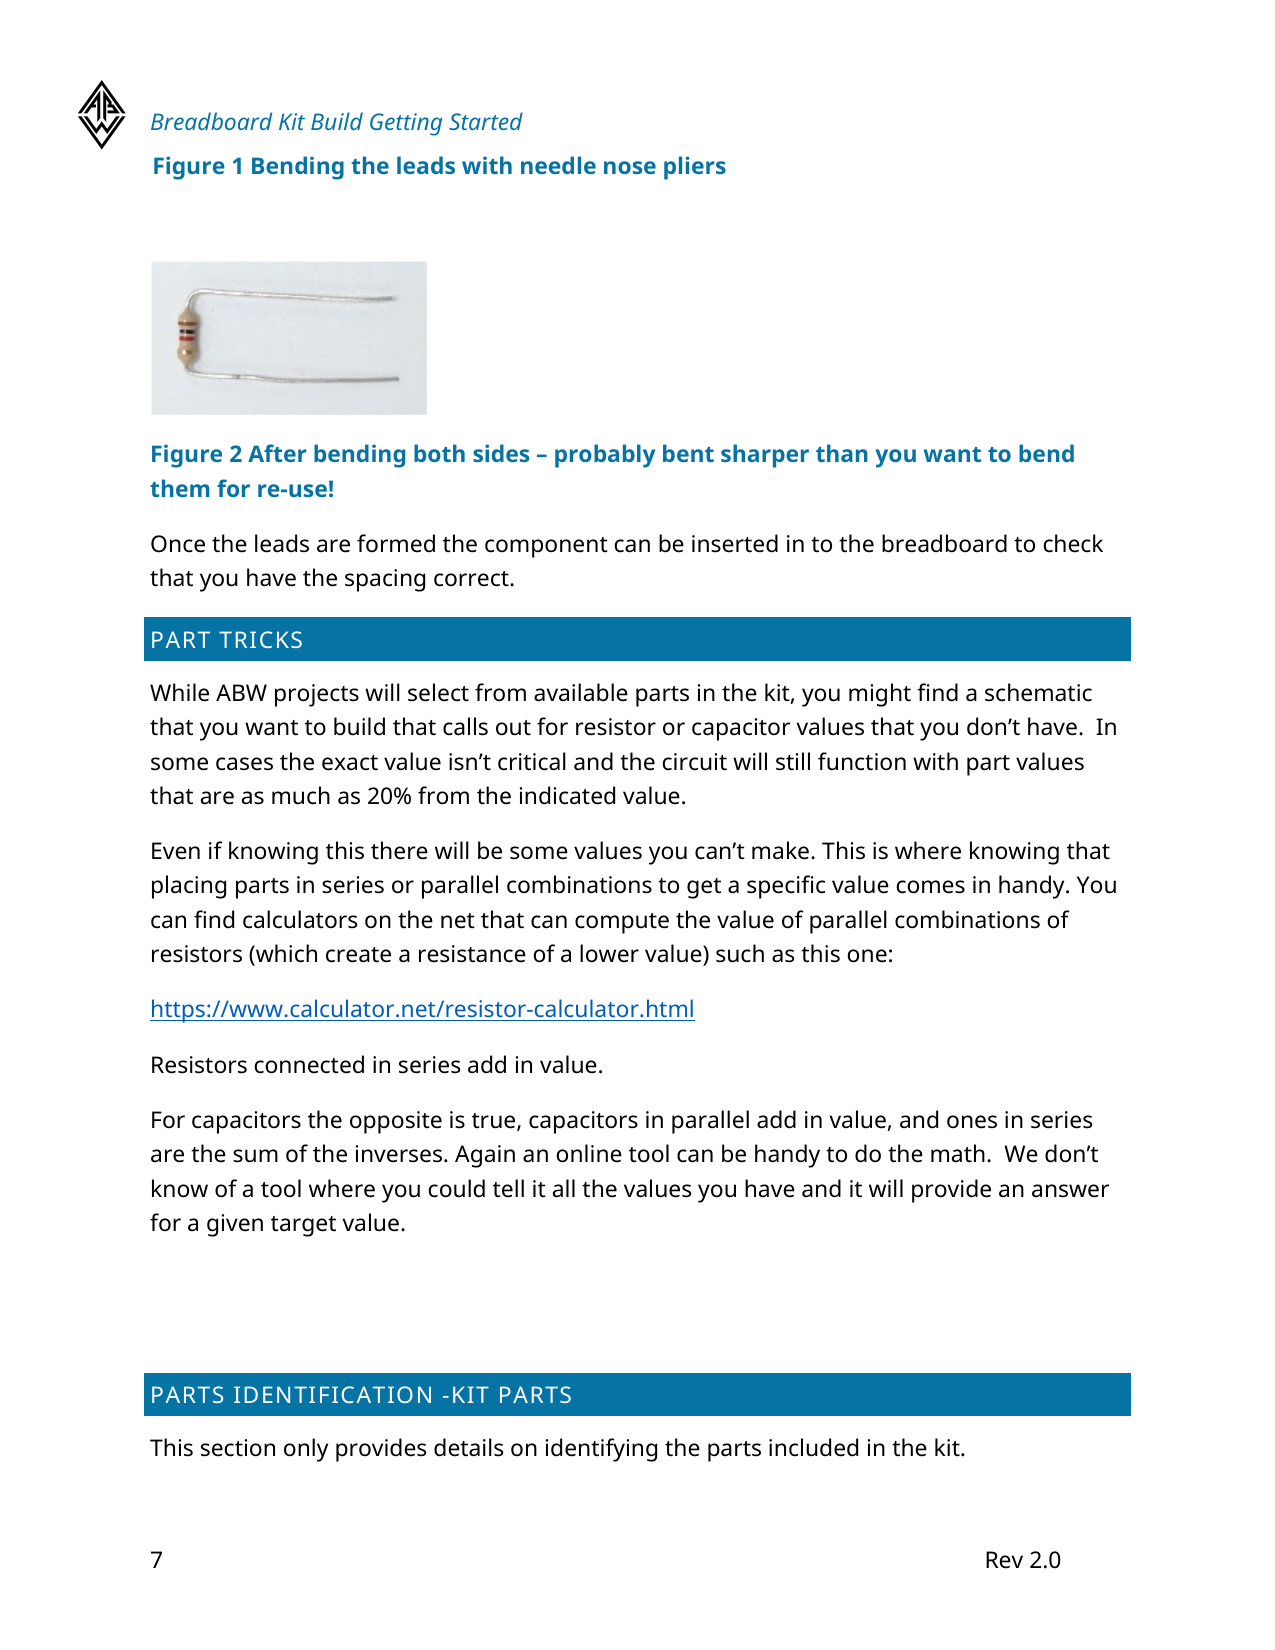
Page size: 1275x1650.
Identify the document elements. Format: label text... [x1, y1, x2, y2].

text For capacitors the opposite is true, capacitors in parallel add in value, and ones in series are the sum of the inverses. Again an online tool can be handy to do the math. We don’t know of a tool where you could tell it all the values you have and it will provide an answer for a given target value. [150, 1104, 1125, 1238]
text Resistors connected in series add in value. [150, 1049, 1125, 1080]
text This section only provides details on identifying the parts included in the kit. [150, 1432, 1125, 1463]
text Even if knowing this there will be some values you can’t make. This is where knowing that placing parts in series or parallel combinations to get a specific value comes in handy. You can find calculators on the net that can compute the value of parallel combinations of resistors (which create a resistance of a lower value) such as this one: [150, 835, 1125, 969]
subtitle Part tricks [150, 624, 1125, 655]
picture [152, 262, 426, 414]
subtitle Parts identification -kit parts [150, 1379, 1125, 1410]
text Figure 1 Bending the leads with needle nose pliers [150, 150, 1125, 181]
picture [71, 75, 134, 155]
text Once the leads are formed the component can be inserted in to the breadboard to check that you have the spacing correct. [150, 528, 1125, 593]
text https://www.calculator.net/resistor-calculator.html [150, 993, 1125, 1025]
text Figure 2 After bending both sides – probably bent sharper than you want to bend them for re-use! [150, 438, 1125, 504]
text While ABW projects will select from available parts in the kit, you might find a schematic that you want to build that calls out for resistor or capacitor values that you don’t have. In some cases the exact value isn’t critical and the circuit will still function with part values that are as much as 20% from the indicated value. [150, 677, 1125, 811]
